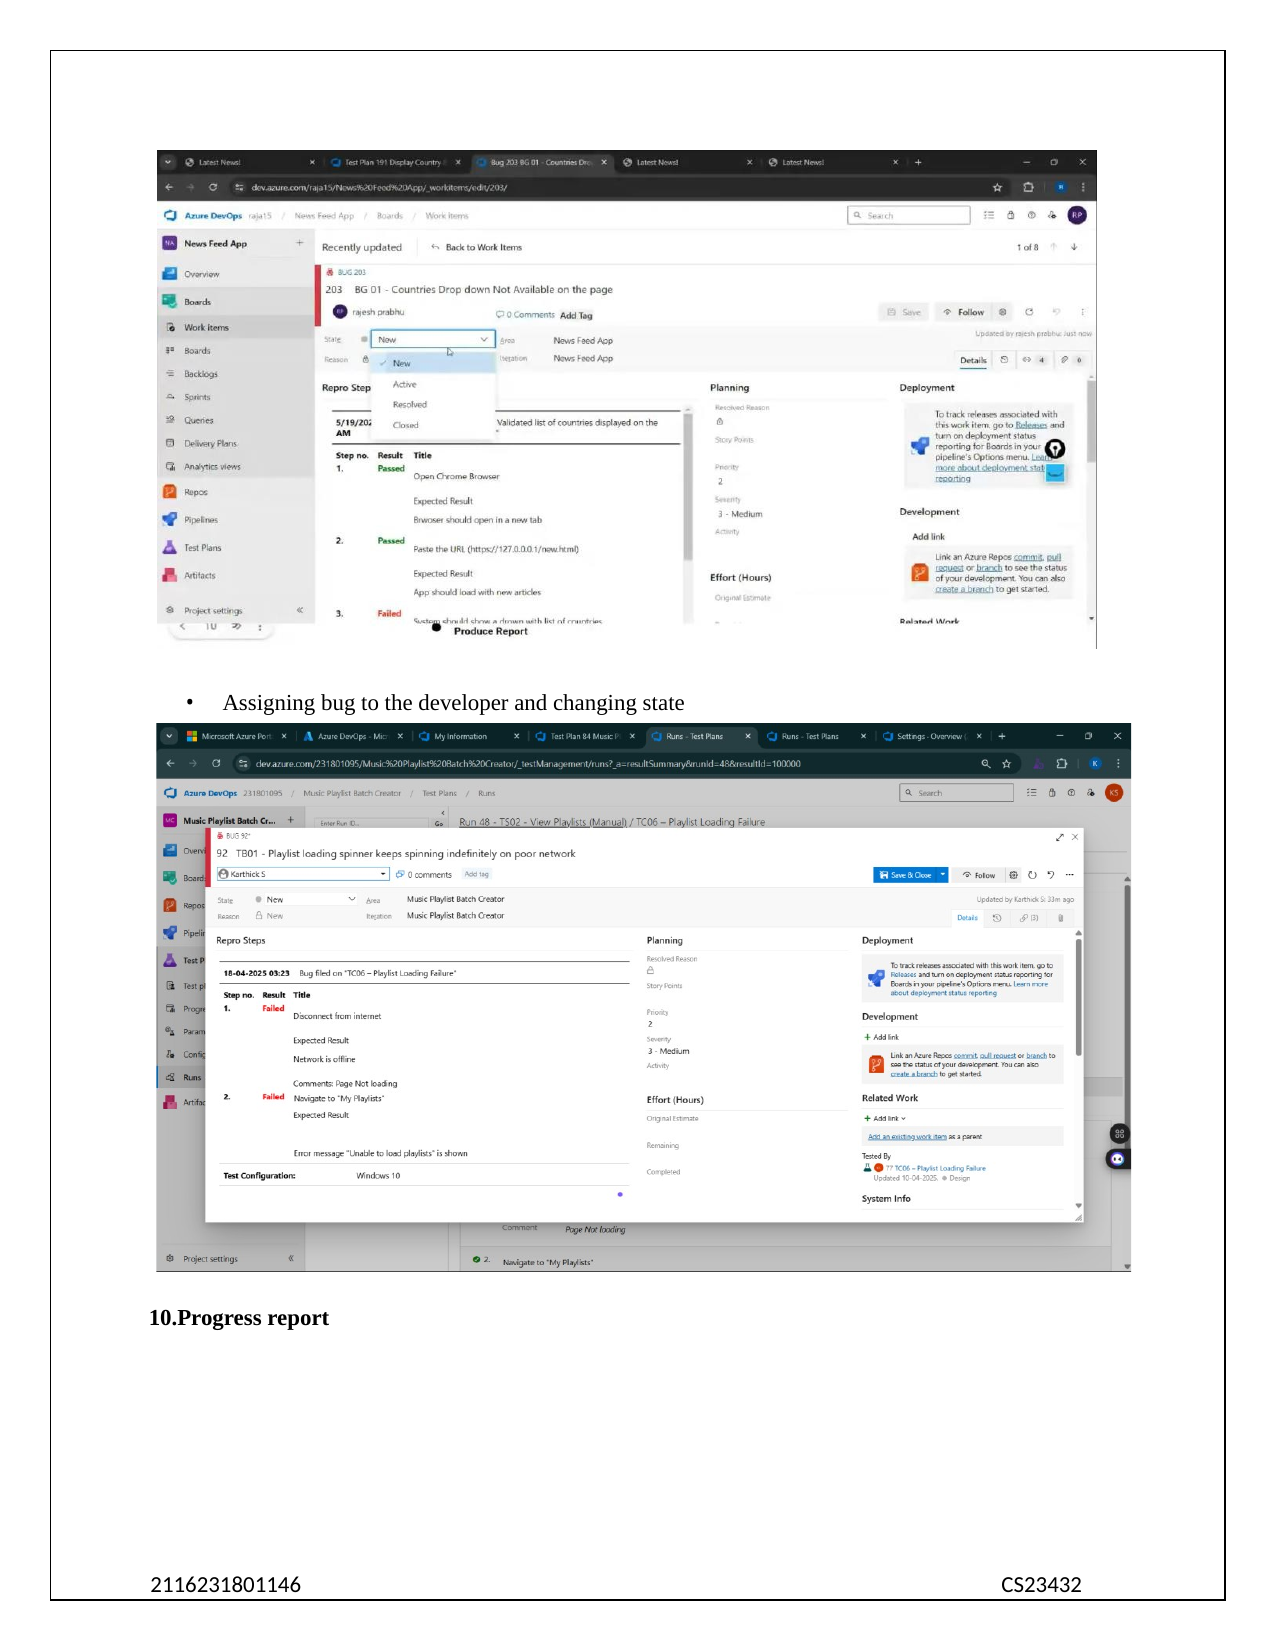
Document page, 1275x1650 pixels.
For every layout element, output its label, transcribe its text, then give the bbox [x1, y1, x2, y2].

picture [156, 723, 1132, 1272]
text 10.Progress report [148, 1304, 1064, 1330]
picture [157, 150, 1097, 649]
text • Assigning bug to the developer and changing state [150, 686, 1131, 717]
